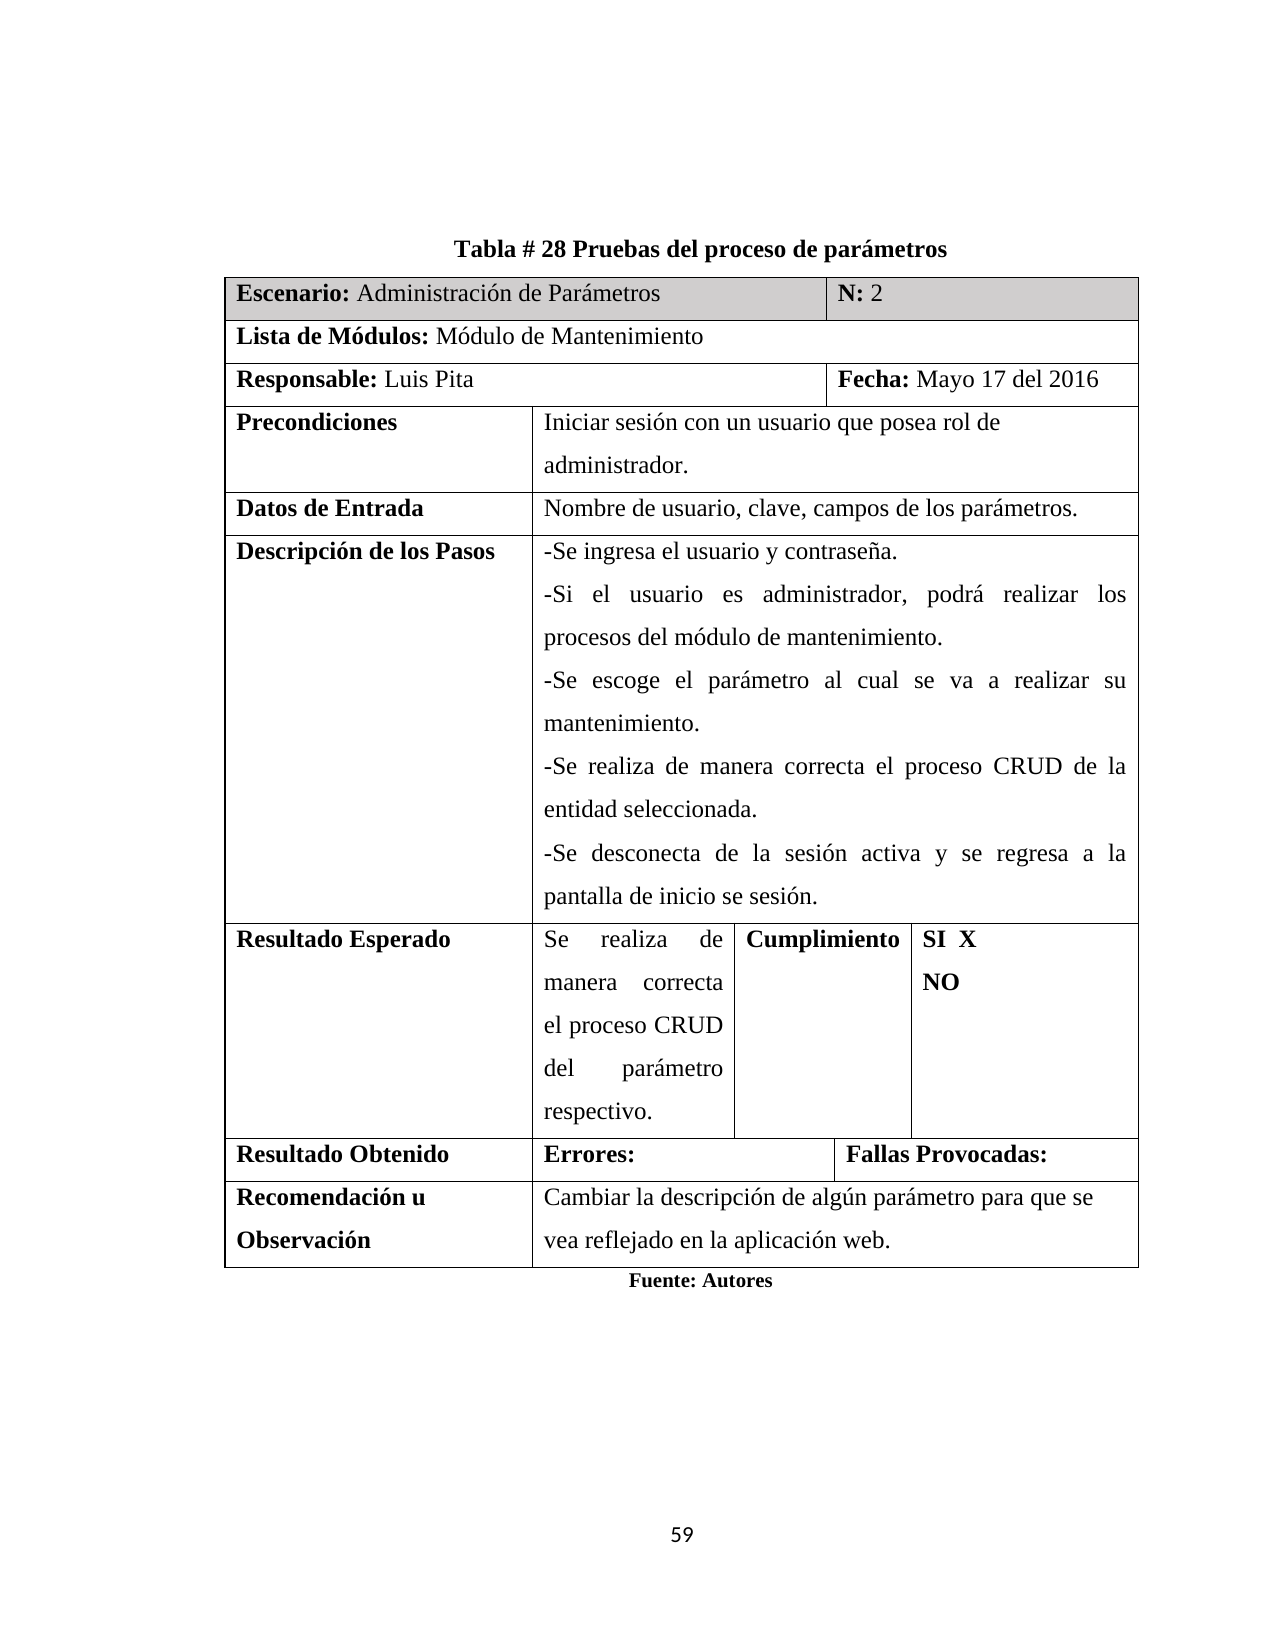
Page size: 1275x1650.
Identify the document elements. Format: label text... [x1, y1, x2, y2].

table_cell Datos de Entrada [226, 493, 532, 535]
table_cell Nombre de usuario, clave, campos de los parámetros. [533, 493, 1138, 535]
table_cell Cumplimiento [735, 924, 911, 1138]
table_cell Iniciar sesión con un usuario que posea rol de administrador. [533, 407, 1138, 492]
table_cell Errores: [533, 1139, 834, 1181]
table_cell SI X NO [912, 924, 1138, 1138]
text Fuente: Autores [274, 1268, 1127, 1292]
table_header N: 2 [827, 278, 1138, 320]
table_cell Descripción de los Pasos [226, 536, 532, 923]
table_cell Fecha: Mayo 17 del 2016 [827, 364, 1138, 406]
table_cell Recomendación u Observación [226, 1182, 532, 1267]
table_cell Lista de Módulos: Módulo de Mantenimiento [226, 321, 1138, 363]
table_cell Precondiciones [226, 407, 532, 492]
table_cell -Se ingresa el usuario y contraseña. -Si el usuario es administrador, podrá realizar los procesos del módulo de mantenimiento. -Se escoge el parámetro al cual se va a realizar su mantenimiento. -Se realiza de manera correcta el proceso CRUD de la entidad seleccionada. -Se desconecta de la sesión activa y se regresa a la pantalla de inicio se sesión. [533, 536, 1138, 923]
table_cell Cambiar la descripción de algún parámetro para que se vea reflejado en la aplicación web. [533, 1182, 1138, 1267]
table_cell Resultado Esperado [226, 924, 532, 1138]
table_cell Resultado Obtenido [226, 1139, 532, 1181]
table_cell Fallas Provocadas: [835, 1139, 1138, 1181]
table_cell Se realiza de manera correcta el proceso CRUD del parámetro respectivo. [533, 924, 734, 1138]
text Tabla # 28 Pruebas del proceso de parámetros [274, 234, 1127, 263]
table_header Escenario: Administración de Parámetros [226, 278, 826, 320]
table_cell Responsable: Luis Pita [226, 364, 826, 406]
